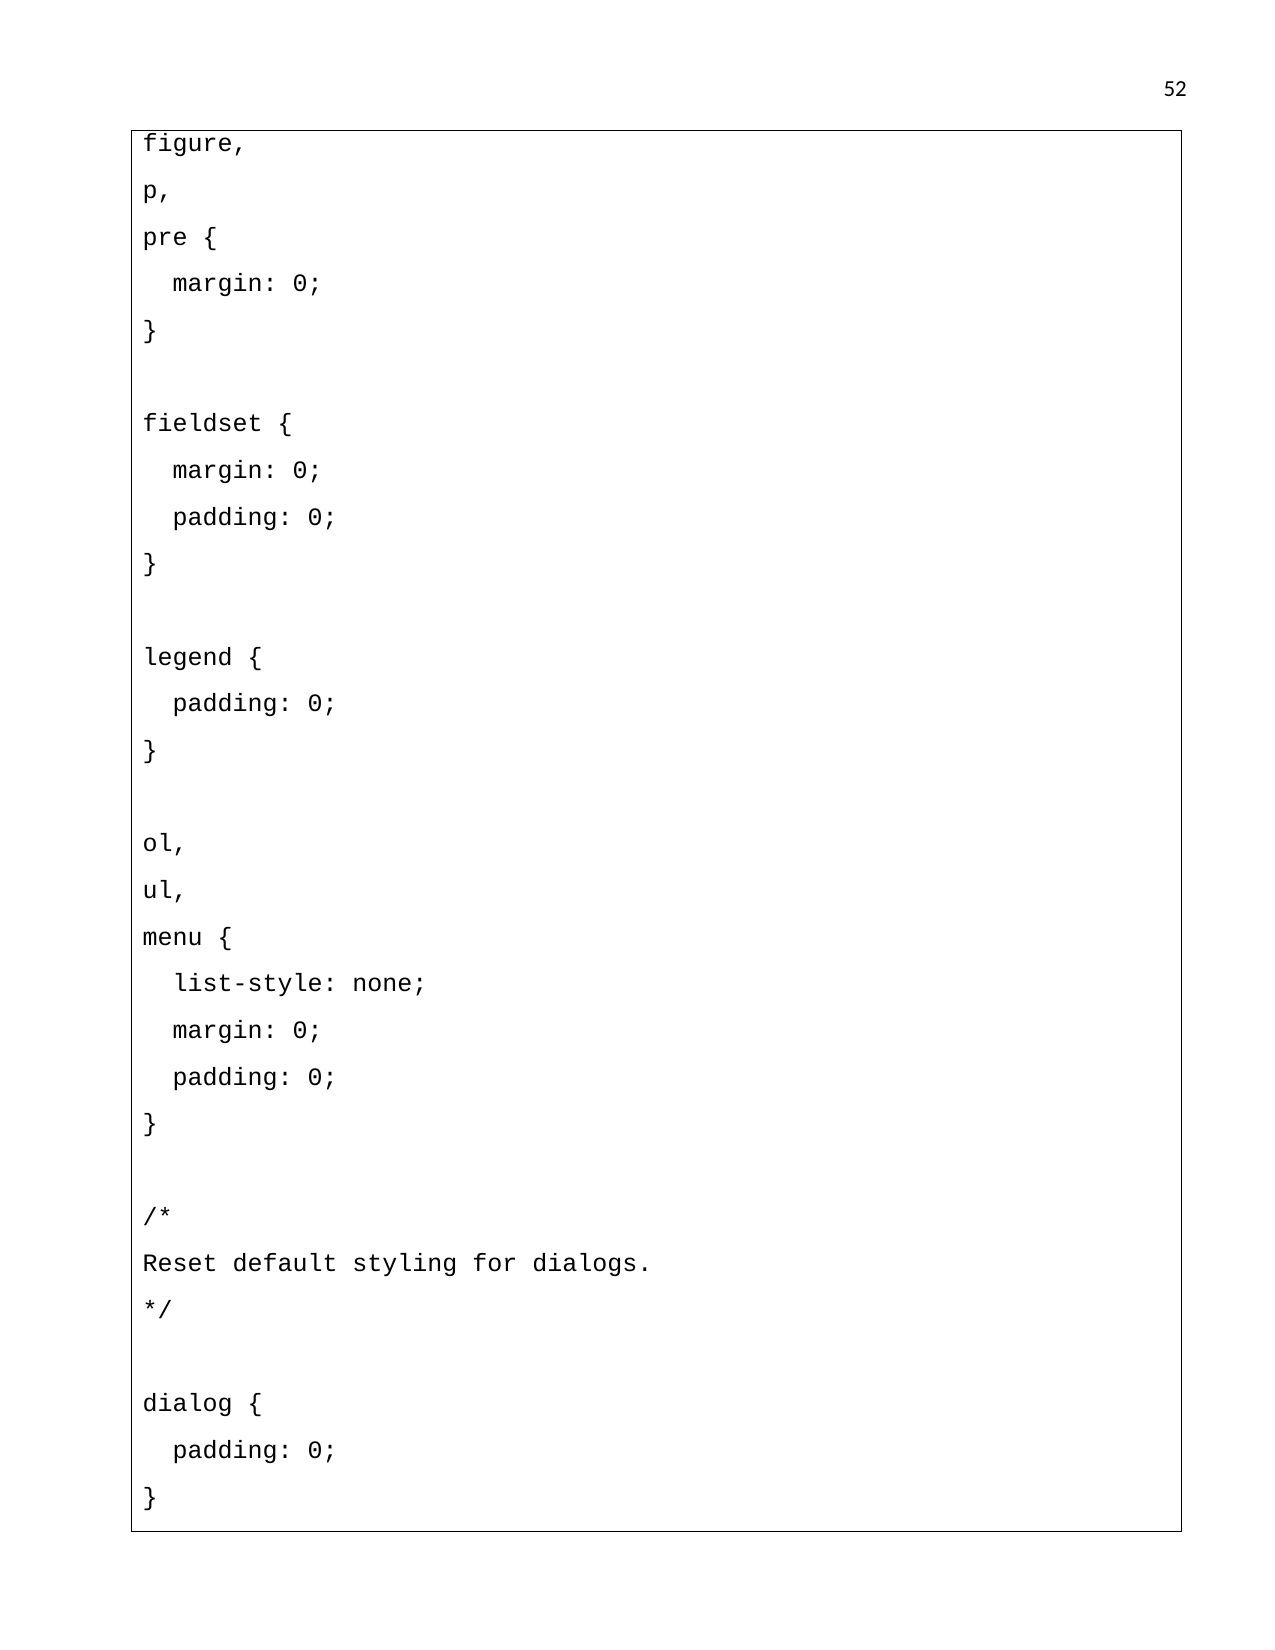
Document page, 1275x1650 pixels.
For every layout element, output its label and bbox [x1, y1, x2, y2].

table_header [132, 131, 1181, 1531]
